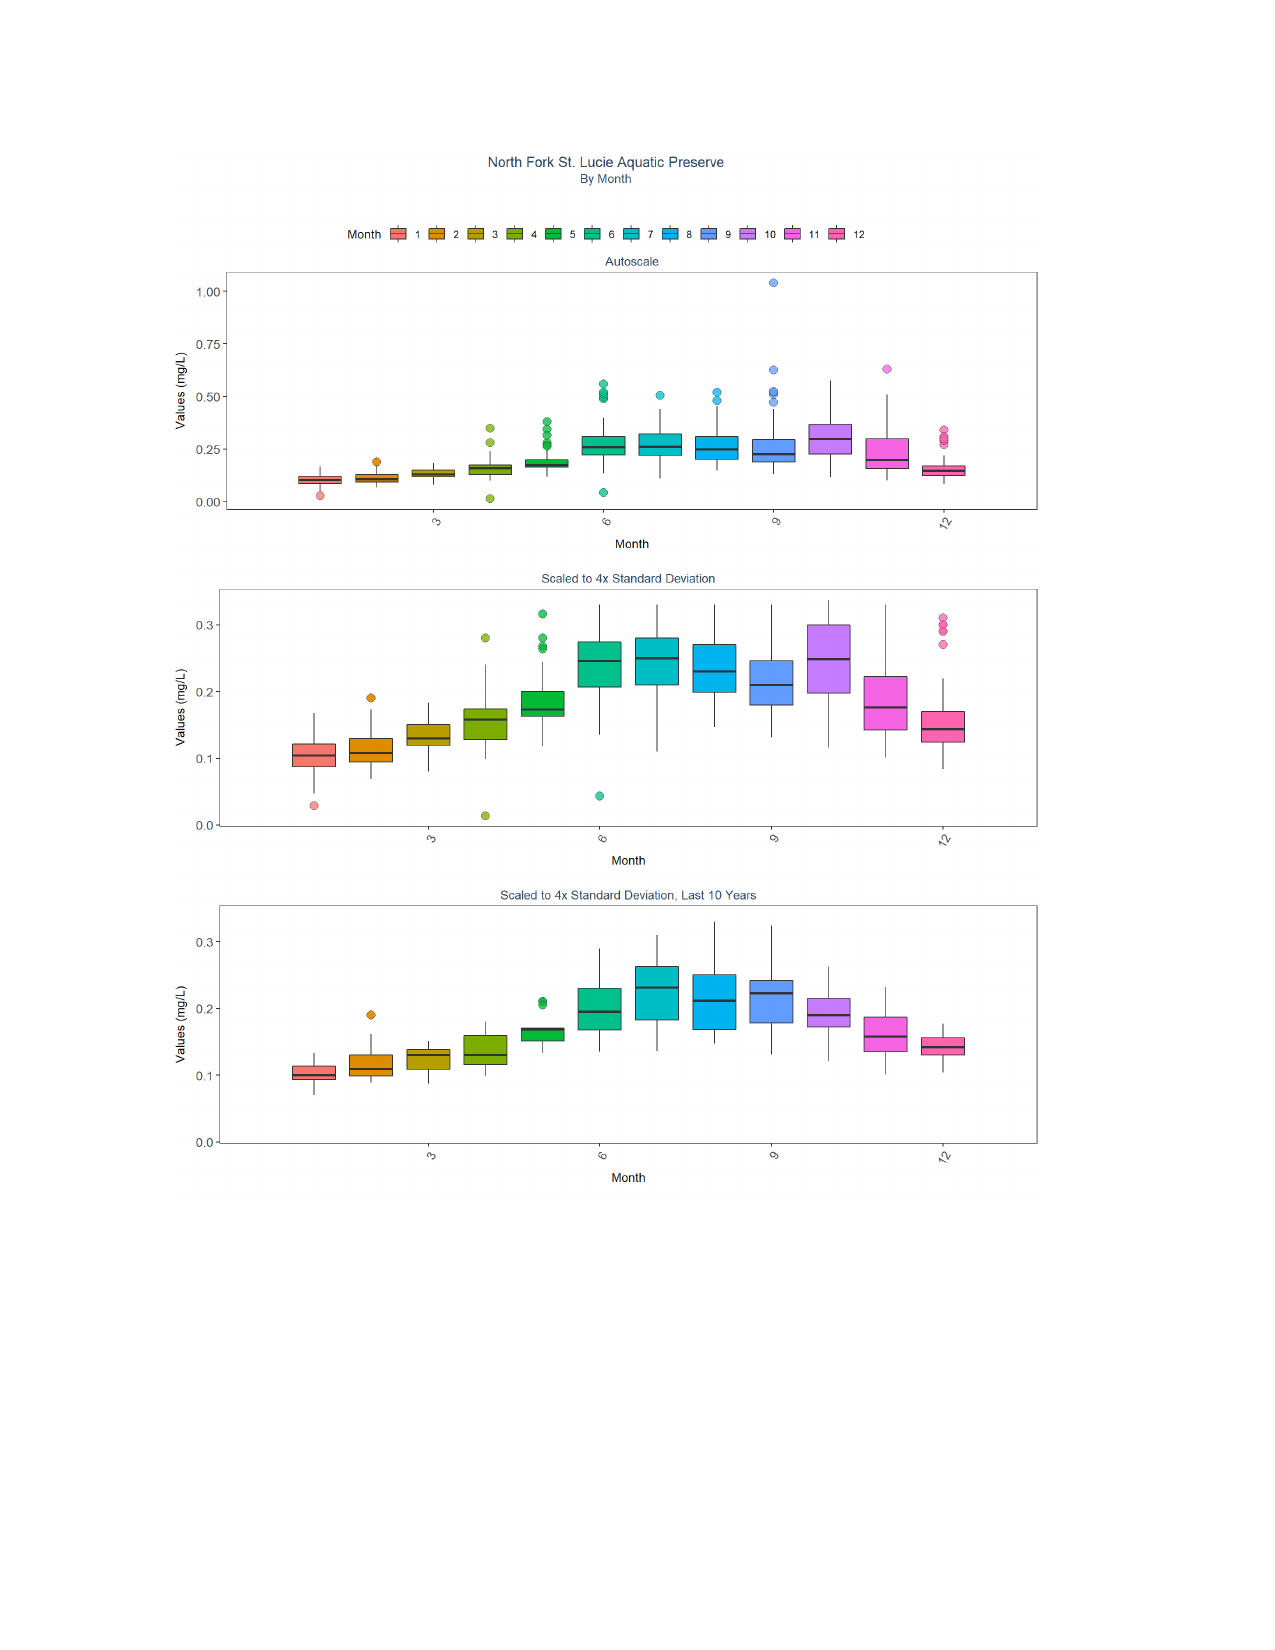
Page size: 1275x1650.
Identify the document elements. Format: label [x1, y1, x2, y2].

picture [168, 150, 1044, 1200]
